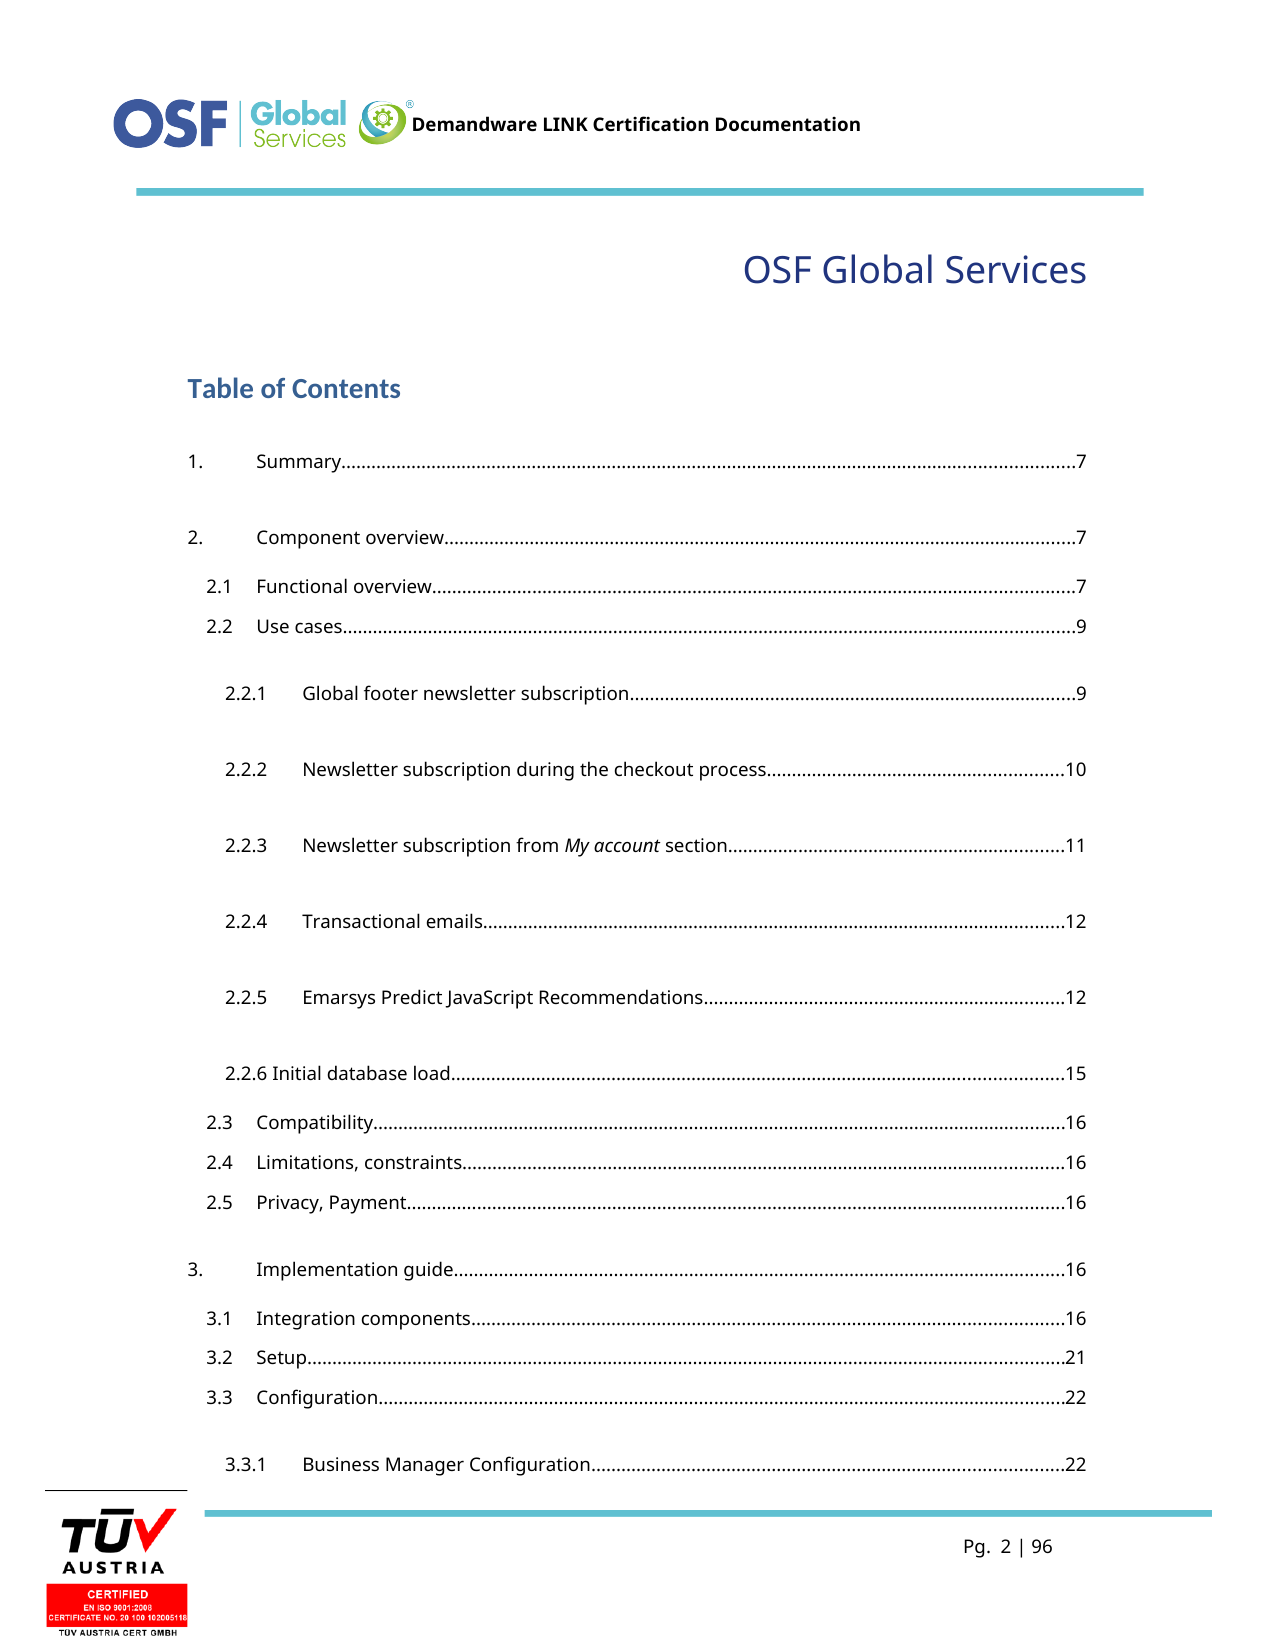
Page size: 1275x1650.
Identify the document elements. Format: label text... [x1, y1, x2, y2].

picture [204, 1510, 1212, 1517]
picture [43, 1490, 187, 1634]
picture [136, 188, 1144, 196]
text OSF Global Services [114, 243, 1087, 294]
picture [113, 99, 414, 148]
